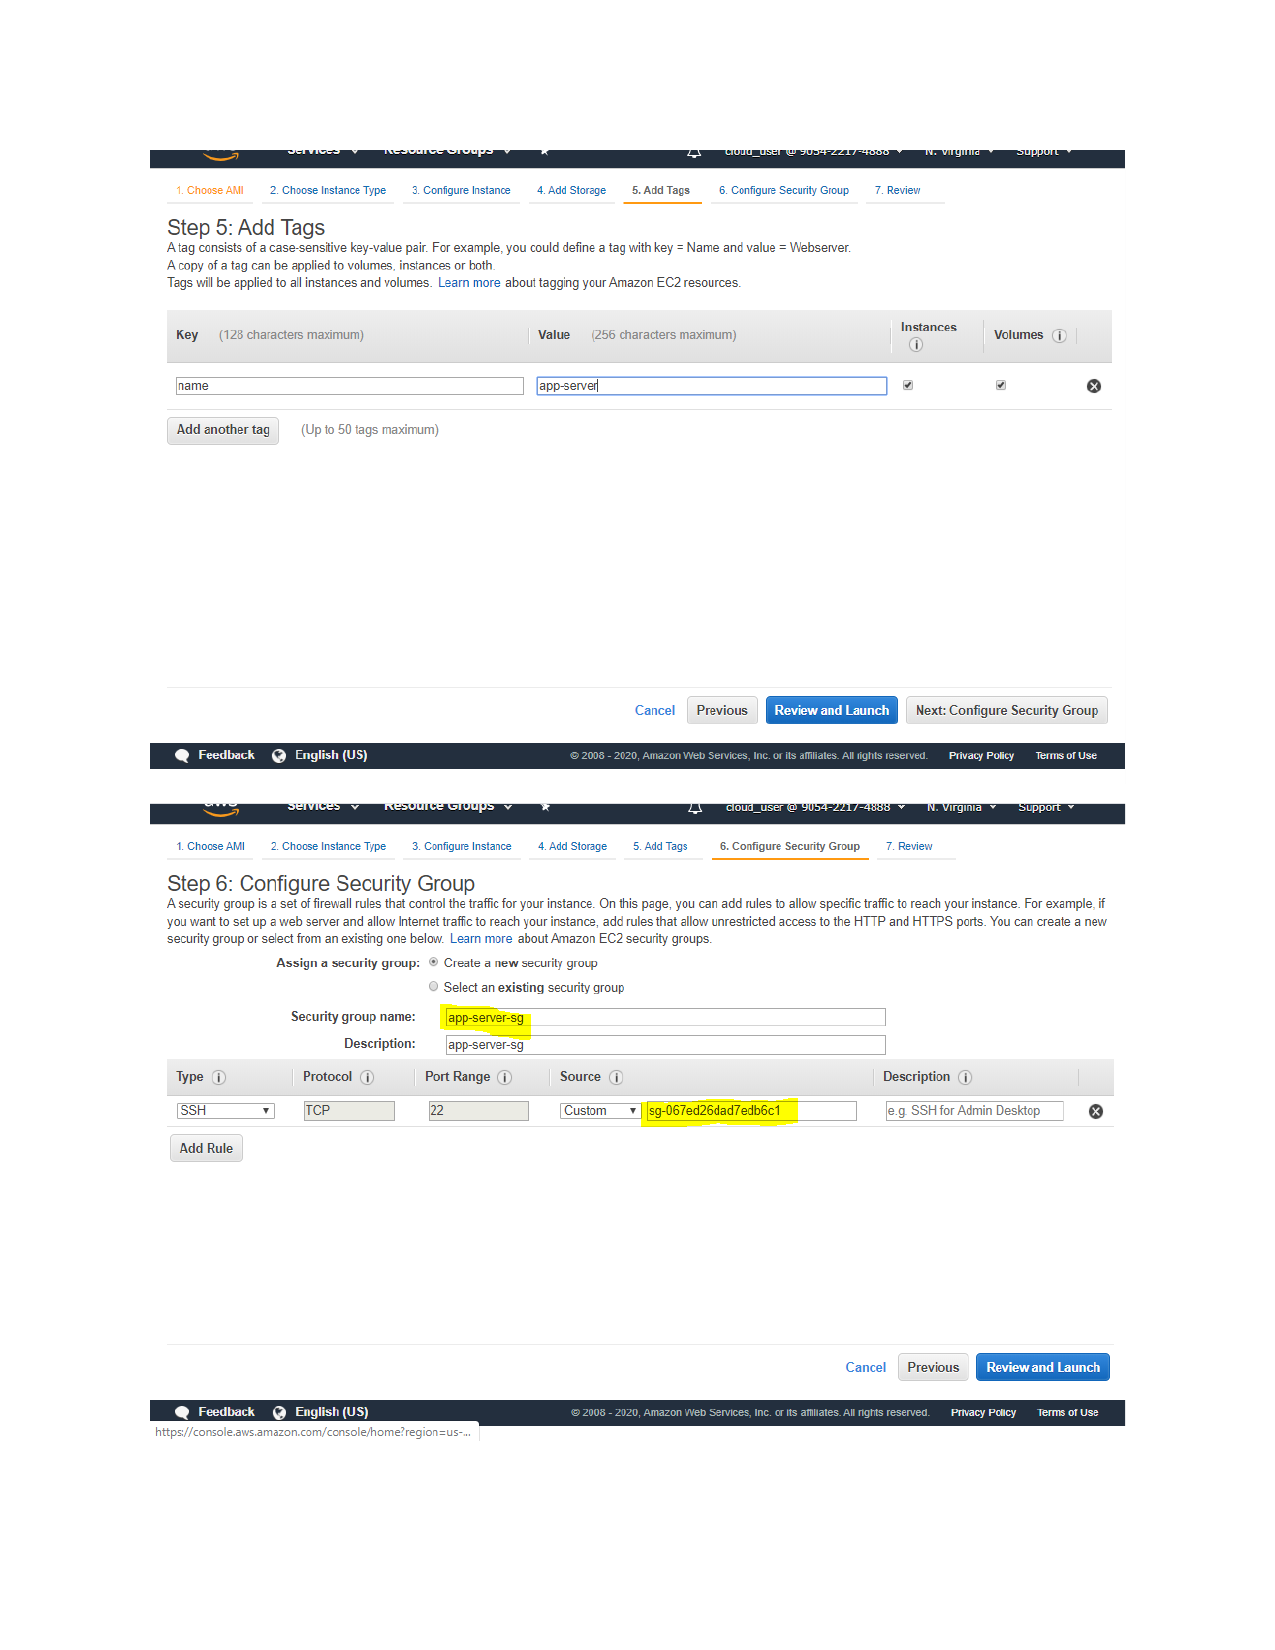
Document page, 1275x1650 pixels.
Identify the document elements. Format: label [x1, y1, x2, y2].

picture [150, 802, 1125, 1441]
picture [150, 150, 1125, 784]
